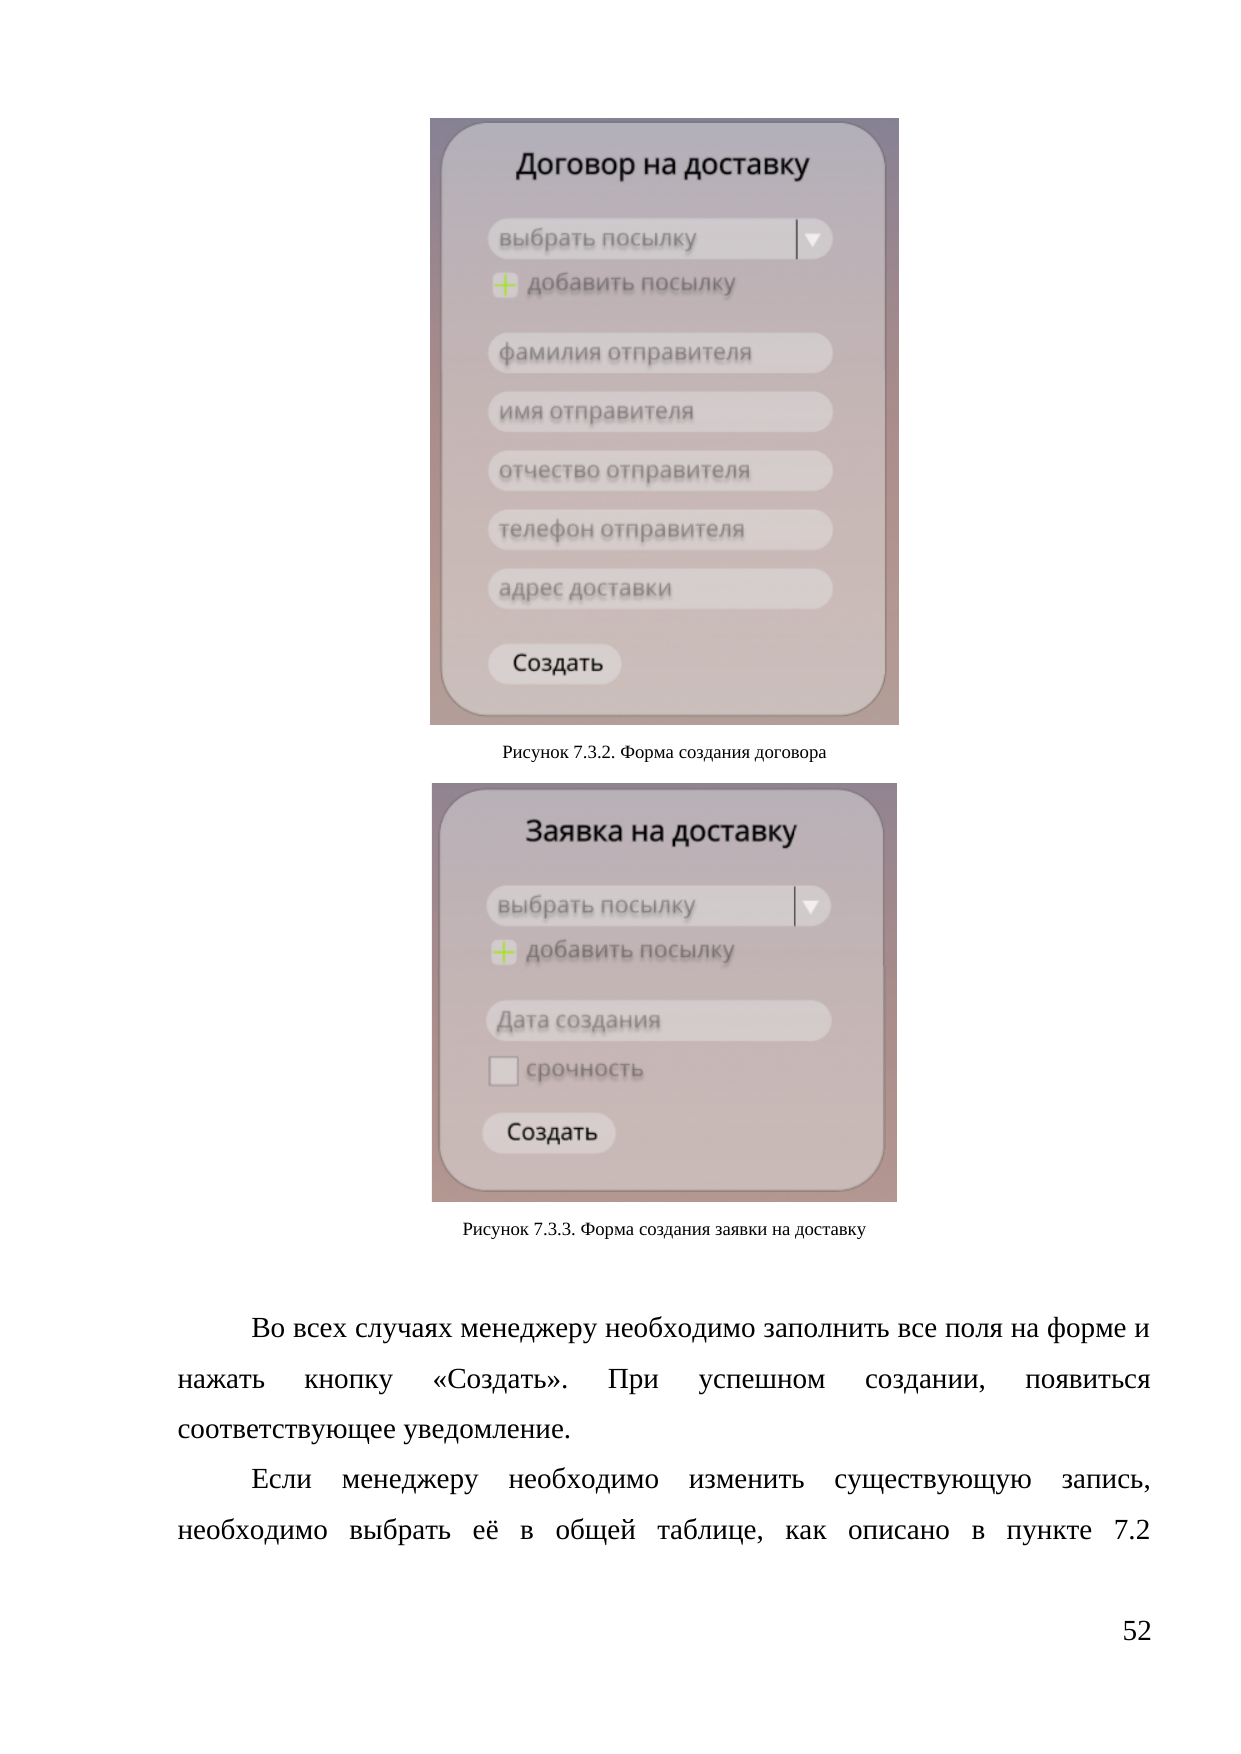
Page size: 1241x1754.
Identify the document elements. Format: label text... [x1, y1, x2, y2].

text Во всех случаях менеджеру необходимо заполнить все поля на форме и нажать кнопку «Создать». При успешном создании, появиться соответствующее уведомление. [177, 1311, 1152, 1445]
text Рисунок 7.3.3. Форма создания заявки на доставку [177, 1218, 1152, 1239]
text Рисунок 7.3.2. Форма создания договора [177, 741, 1152, 763]
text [177, 1462, 1152, 1545]
picture [430, 118, 899, 725]
picture [431, 783, 897, 1202]
